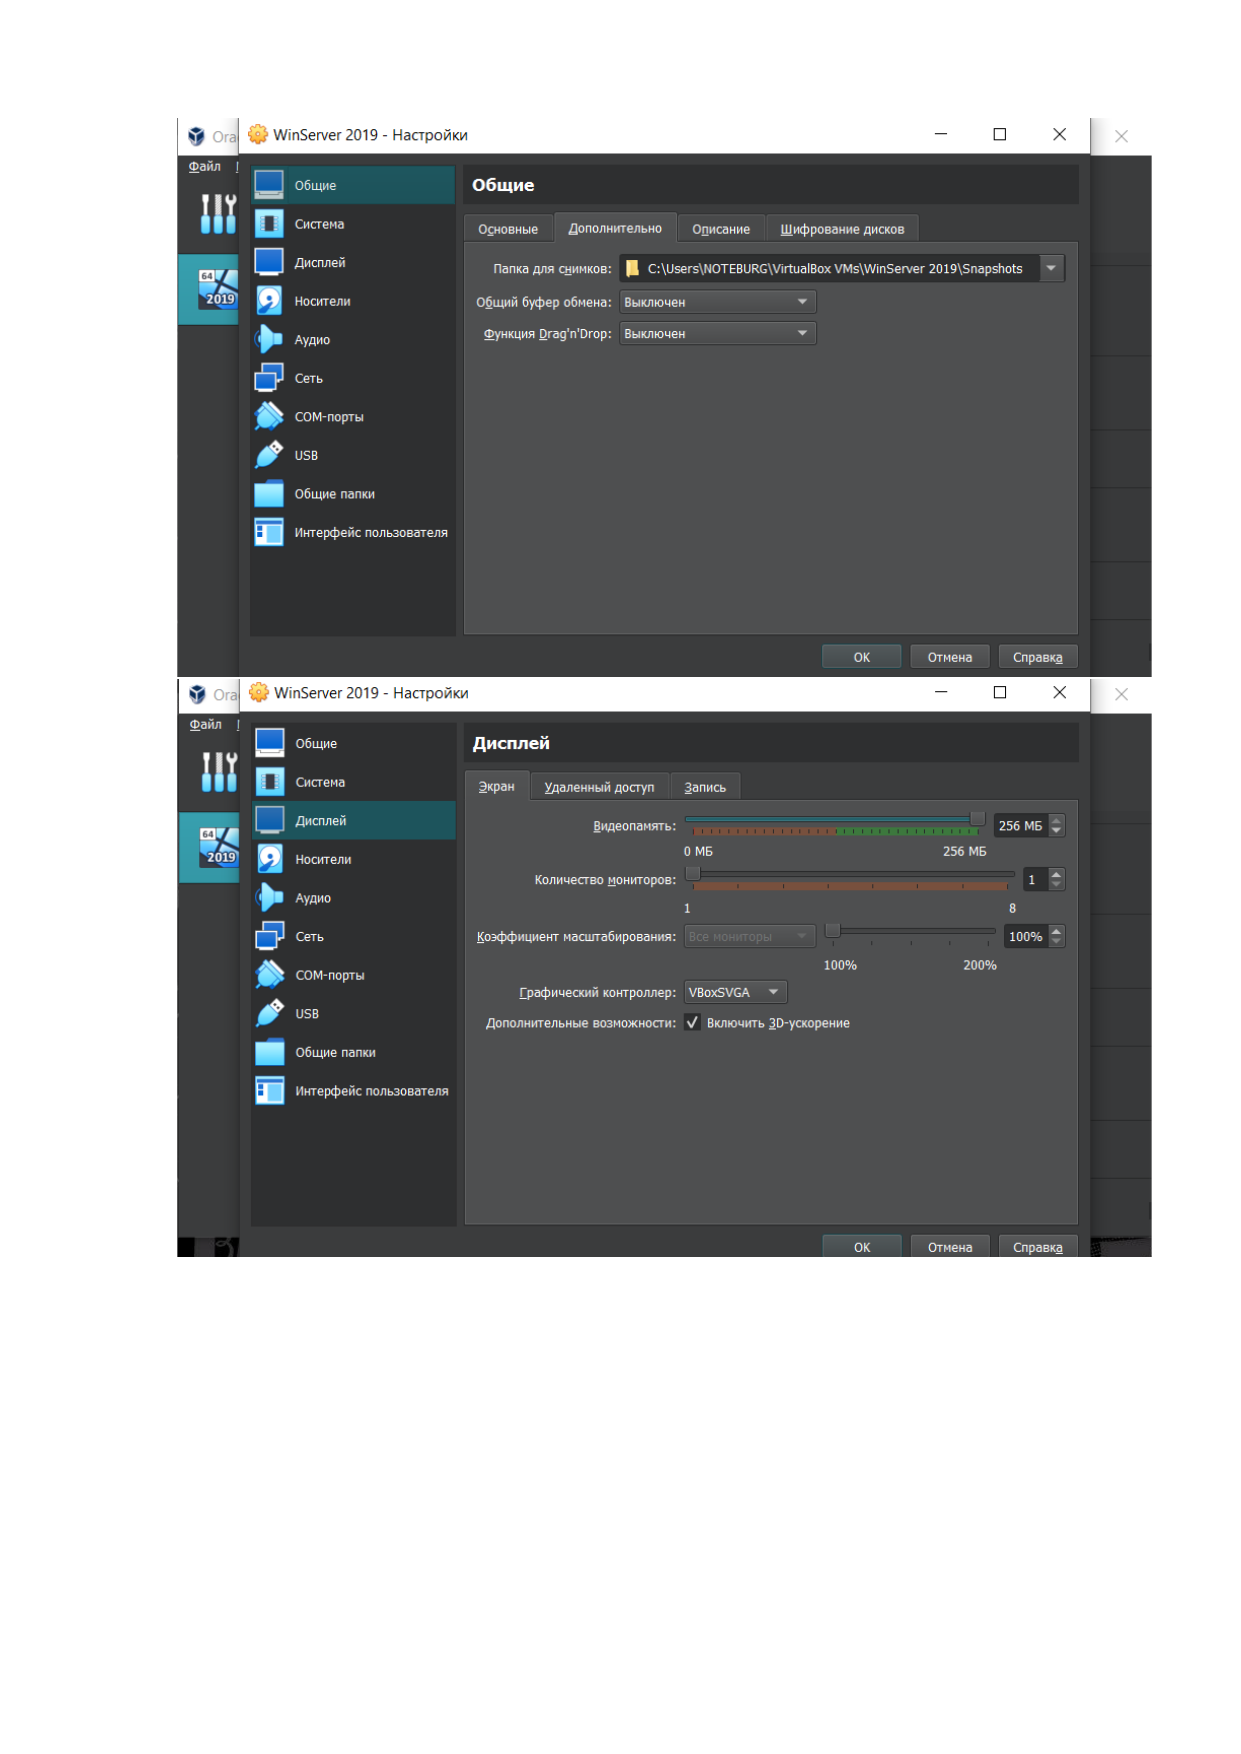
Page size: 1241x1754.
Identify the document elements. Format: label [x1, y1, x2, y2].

picture [177, 679, 1152, 1257]
picture [177, 118, 1152, 677]
